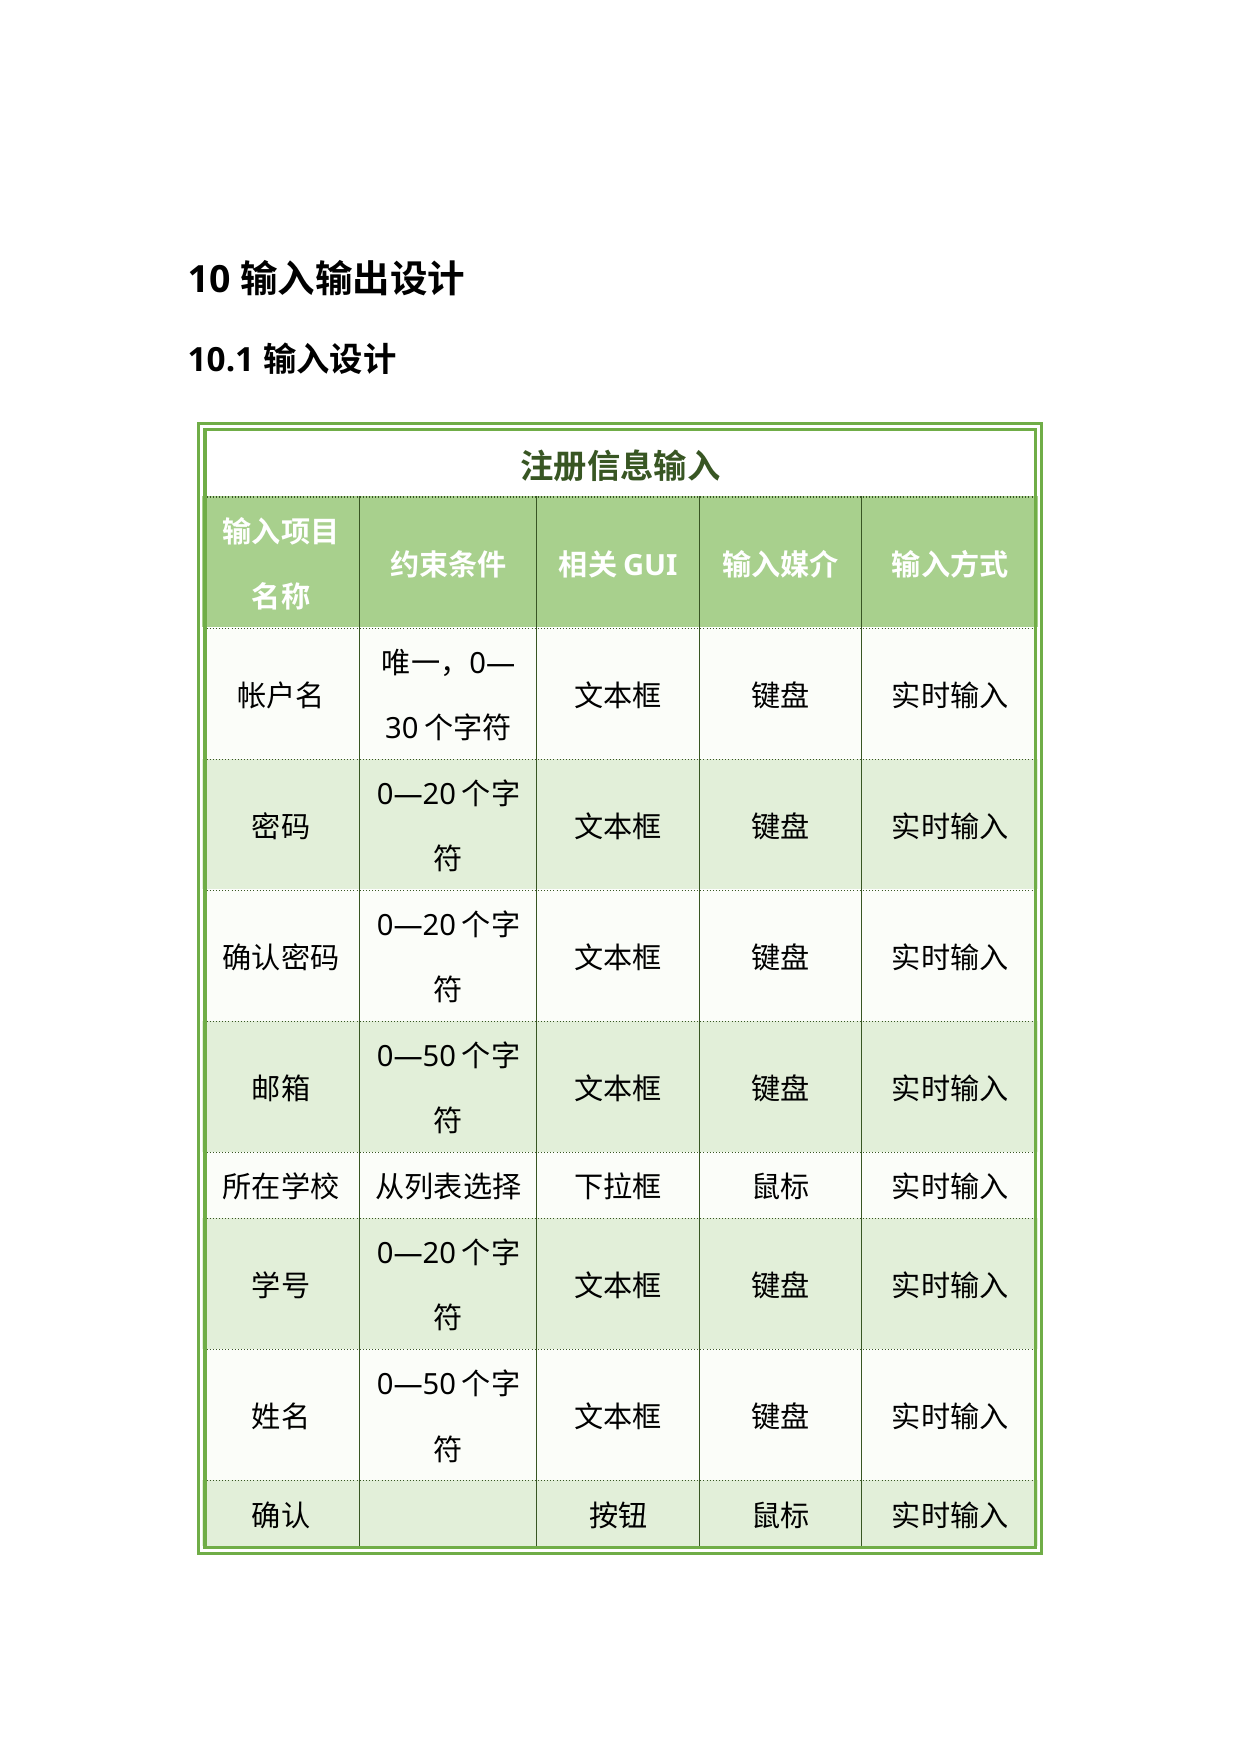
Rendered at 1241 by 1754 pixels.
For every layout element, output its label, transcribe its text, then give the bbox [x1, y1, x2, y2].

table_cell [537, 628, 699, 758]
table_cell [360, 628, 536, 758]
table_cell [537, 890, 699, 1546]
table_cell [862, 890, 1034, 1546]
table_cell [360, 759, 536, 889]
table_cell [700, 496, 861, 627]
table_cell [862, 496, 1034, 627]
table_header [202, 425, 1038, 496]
text 10.1 输入设计 [187, 324, 1053, 389]
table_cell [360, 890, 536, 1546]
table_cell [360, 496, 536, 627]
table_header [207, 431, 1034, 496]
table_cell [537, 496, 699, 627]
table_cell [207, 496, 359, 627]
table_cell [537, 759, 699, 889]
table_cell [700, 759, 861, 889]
text 10 输入输出设计 [187, 243, 1053, 308]
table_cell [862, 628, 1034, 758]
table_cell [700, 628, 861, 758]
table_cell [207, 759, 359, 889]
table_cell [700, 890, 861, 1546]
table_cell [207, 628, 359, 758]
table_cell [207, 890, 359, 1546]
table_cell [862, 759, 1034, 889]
